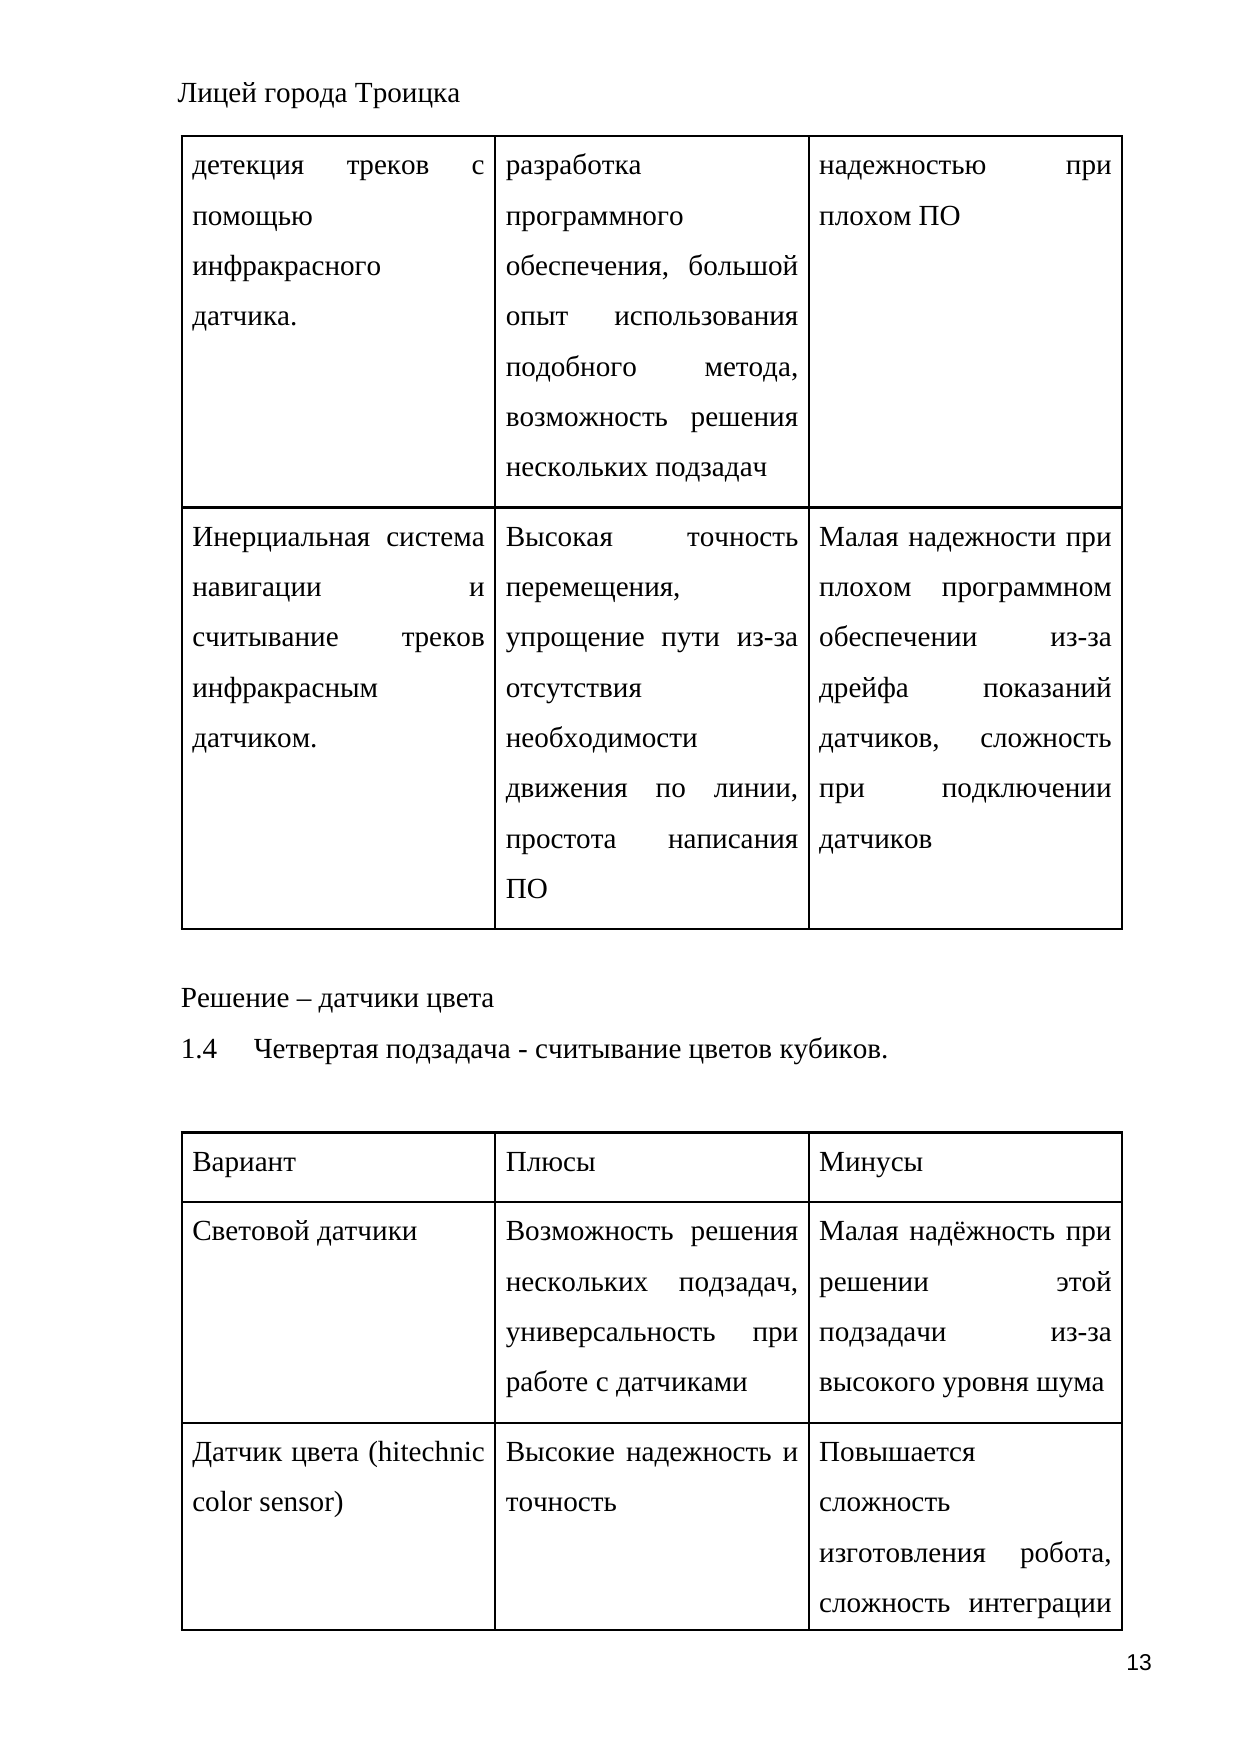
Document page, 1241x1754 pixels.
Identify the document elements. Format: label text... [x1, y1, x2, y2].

table_cell Световой датчики [183, 1203, 494, 1422]
table_cell Малая надежности при плохом программном обеспечении из-за дрейфа показаний датчиков, сложность при подключении датчиков [810, 509, 1121, 928]
table_cell Инерциальная система навигации и считывание треков инфракрасным датчиком. [183, 509, 494, 928]
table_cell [496, 1424, 808, 1629]
text Решение – датчики цвета [181, 981, 1152, 1014]
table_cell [810, 137, 1121, 506]
table_header Вариант [183, 1134, 494, 1201]
table_header Плюсы [496, 1134, 808, 1201]
table_cell Возможность решения нескольких подзадач, универсальность при работе с датчиками [496, 1203, 808, 1422]
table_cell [496, 137, 808, 506]
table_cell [183, 1424, 494, 1629]
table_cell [810, 1424, 1121, 1629]
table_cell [183, 137, 494, 506]
table_cell Малая надёжность при решении этой подзадачи из-за высокого уровня шума [810, 1203, 1121, 1422]
table_header Минусы [810, 1134, 1121, 1201]
text 1.4 Четвертая подзадача - считывание цветов кубиков. [181, 1031, 1152, 1064]
table_cell Высокая точность перемещения, упрощение пути из-за отсутствия необходимости движения по линии, простота написания ПО [496, 509, 808, 928]
